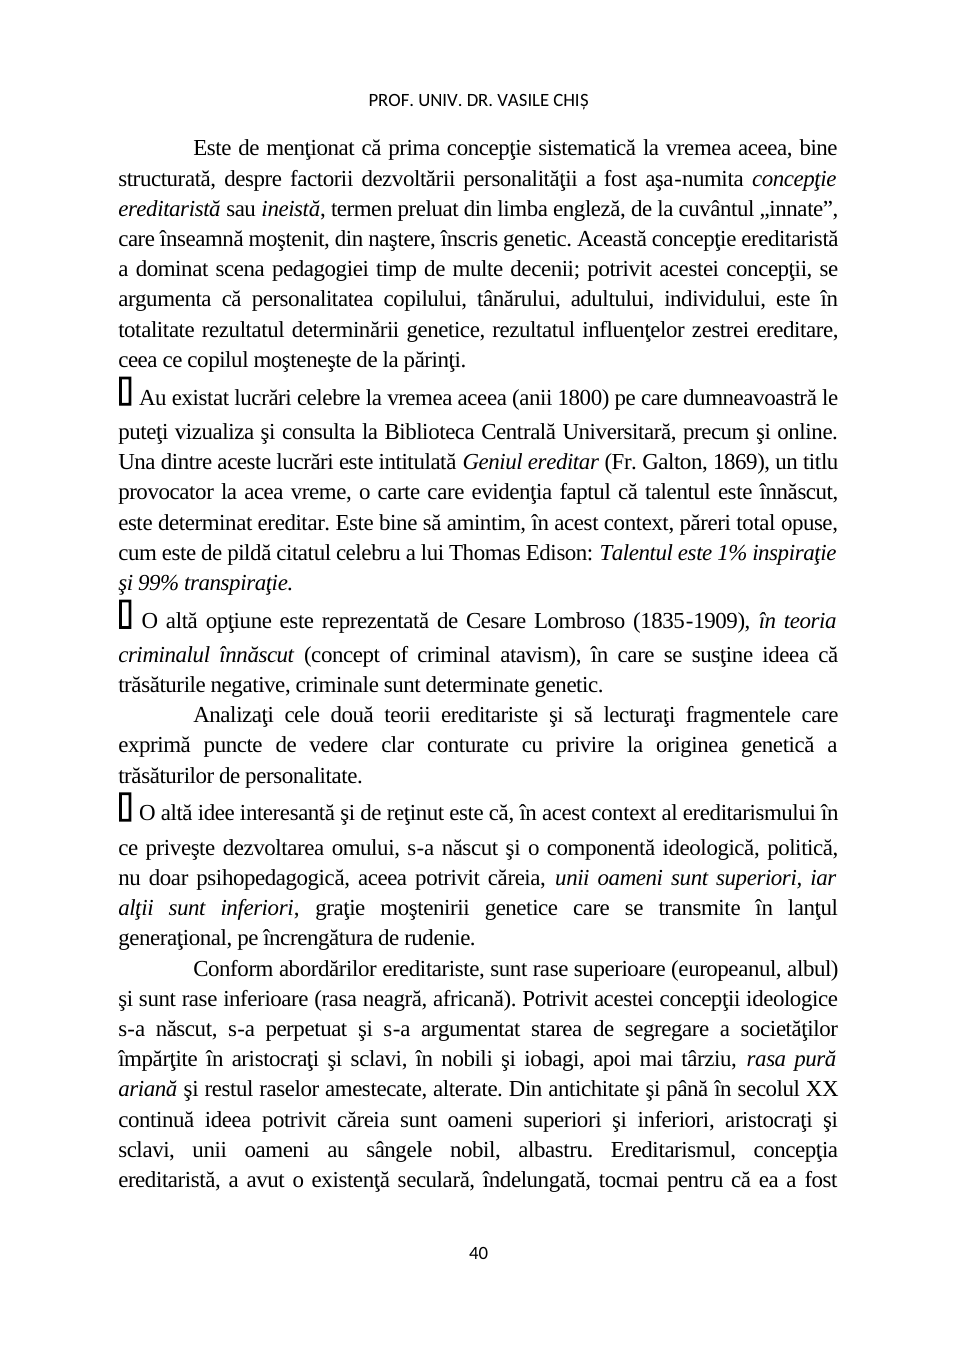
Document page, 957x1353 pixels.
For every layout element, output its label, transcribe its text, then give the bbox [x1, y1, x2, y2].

text Au existat lucrări celebre la vremea aceea (anii 1800) pe care dumneavoastră le puteţi vizualiza şi consulta la Biblioteca Centrală Universitară, precum şi online. Una dintre aceste lucrări este intitulată Geniul ereditar (Fr. Galton, 1869), un titlu provocator la acea vreme, o carte care evidenţia faptul că talentul este înnăscut, este determinat ereditar. Este bine să amintim, în acest context, păreri total opuse, cum este de pildă citatul celebru a lui Thomas Edison: Talentul este 1% inspiraţie şi 99% transpiraţie. [118, 376, 838, 595]
text Este de menţionat că prima concepţie sistematică la vremea aceea, bine structurată, despre factorii dezvoltării personalităţii a fost aşa-numita concepţie ereditaristă sau ineistă, termen preluat din limba engleză, de la cuvântul „innate”, care înseamnă moştenit, din naştere, înscris genetic. Această concepţie ereditaristă a dominat scena pedagogiei timp de multe decenii; potrivit acestei concepţii, se argumenta că personalitatea copilului, tânărului, adultului, individului, este în totalitate rezultatul determinării genetice, rezultatul influenţelor zestrei ereditare, ceea ce copilul moşteneşte de la părinţi. [118, 134, 838, 372]
text O altă idee interesantă şi de reţinut este că, în acest context al ereditarismului în ce priveşte dezvoltarea omului, s-a născut şi o componentă ideologică, politică, nu doar psihopedagogică, aceea potrivit căreia, unii oameni sunt superiori, iar alţii sunt inferiori, graţie moştenirii genetice care se transmite în lanţul generaţional, pe încrengătura de rudenie. [118, 792, 838, 951]
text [118, 954, 838, 1192]
text Analizaţi cele două teorii ereditariste şi să lecturaţi fragmentele care exprimă puncte de vedere clar conturate cu privire la originea genetică a trăsăturilor de personalitate. [118, 701, 838, 788]
text O altă opţiune este reprezentată de Cesare Lombroso (1835-1909), în teoria criminalul înnăscut (concept of criminal atavism), în care se susţine ideea că trăsăturile negative, criminale sunt determinate genetic. [118, 599, 838, 697]
